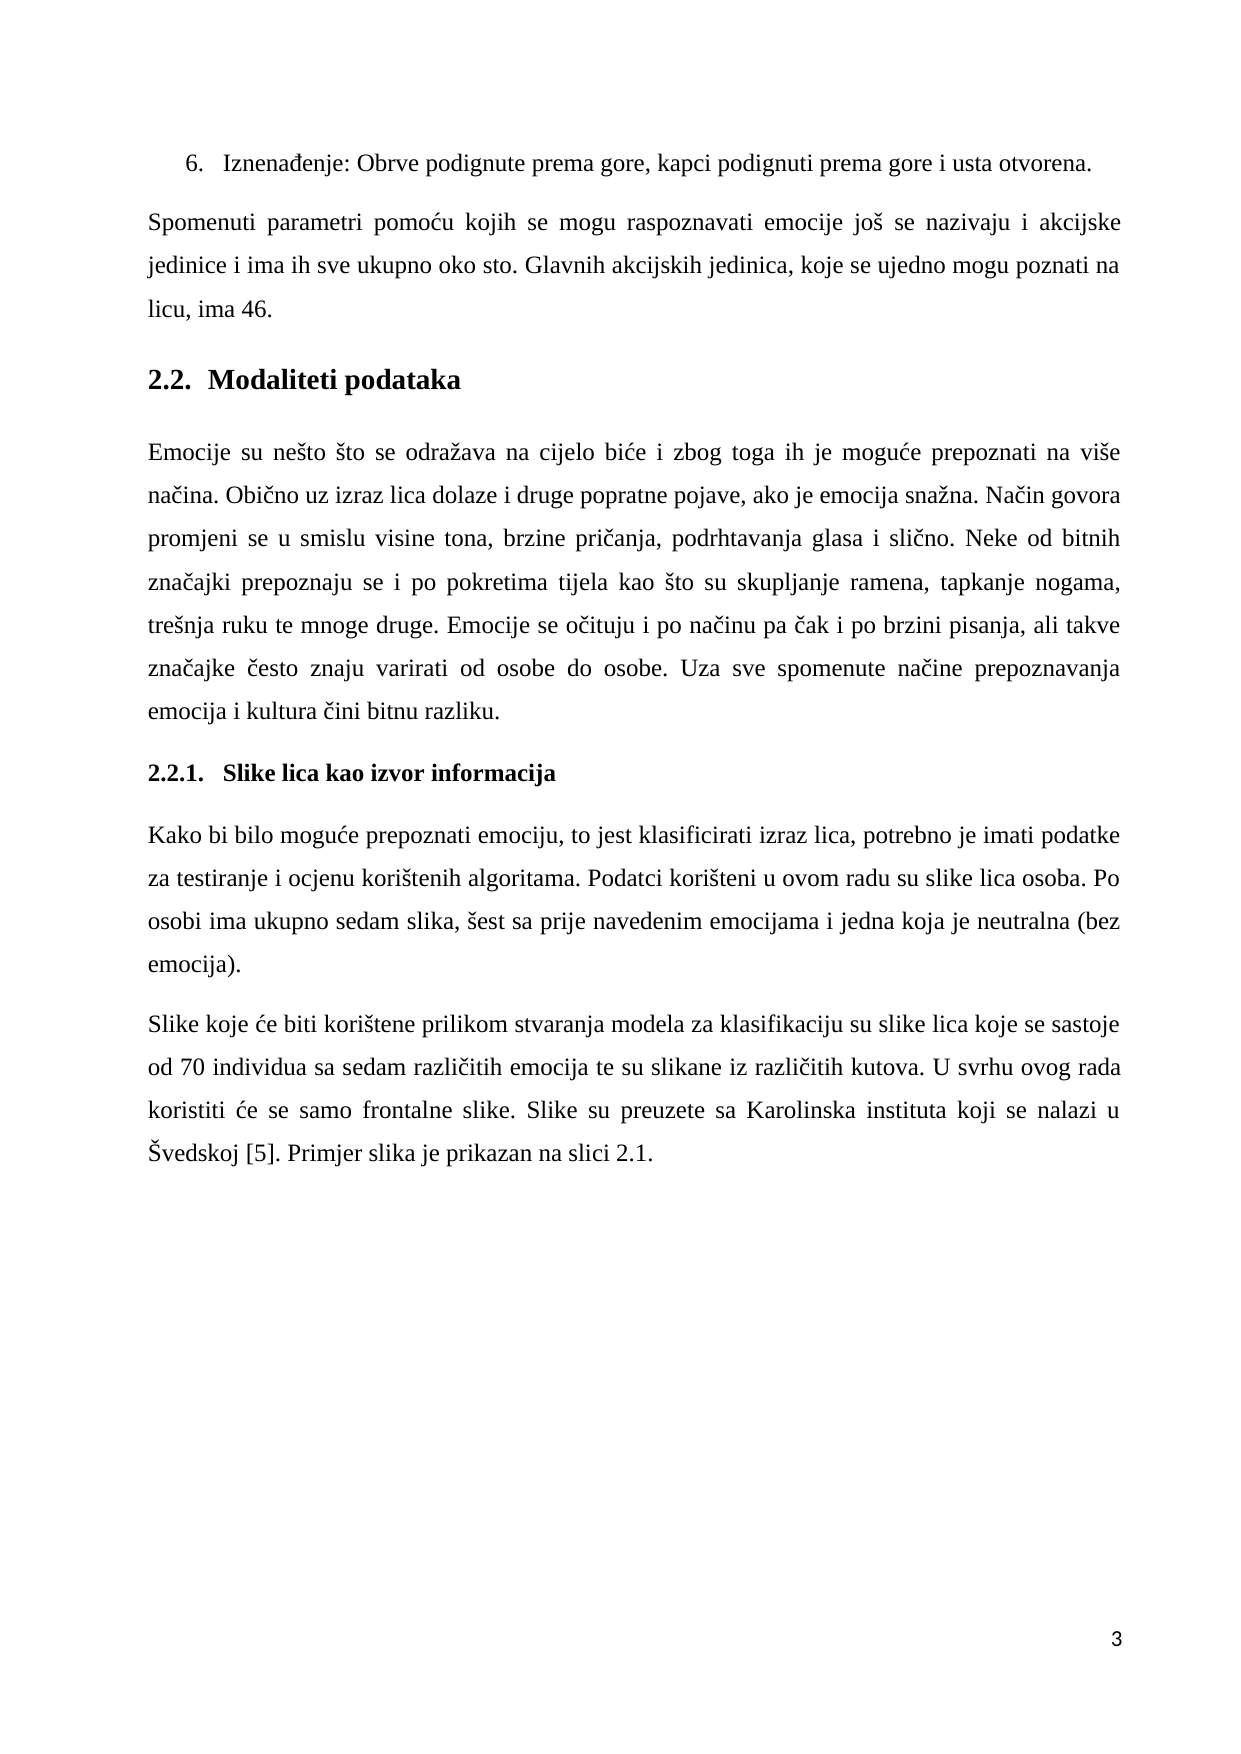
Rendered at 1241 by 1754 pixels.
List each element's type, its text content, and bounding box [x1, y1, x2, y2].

text Modaliteti podataka [148, 362, 1122, 395]
text Slike koje će biti korištene prilikom stvaranja modela za klasifikaciju su slike lica koje se sastoje od 70 individua sa sedam različitih emocija te su slikane iz različitih kutova. U svrhu ovog rada koristiti će se samo frontalne slike. Slike su preuzete sa Karolinska instituta koji se nalazi u Švedskoj [5]. Primjer slika je prikazan na slici 2.1. [148, 1009, 1122, 1167]
text Spomenuti parametri pomoću kojih se mogu raspoznavati emocije još se nazivaju i akcijske jedinice i ima ih sve ukupno oko sto. Glavnih akcijskih jedinica, koje se ujedno mogu poznati na licu, ima 46. [148, 207, 1122, 322]
text Emocije su nešto što se odražava na cijelo biće i zbog toga ih je moguće prepoznati na više načina. Obično uz izraz lica dolaze i druge popratne pojave, ako je emocija snažna. Način govora promjeni se u smislu visine tona, brzine pričanja, podrhtavanja glasa i slično. Neke od bitnih značajki prepoznaju se i po pokretima tijela kao što su skupljanje ramena, tapkanje nogama, trešnja ruku te mnoge druge. Emocije se očituju i po načinu pa čak i po brzini pisanja, ali takve značajke često znaju varirati od osobe do osobe. Uza sve spomenute načine prepoznavanja emocija i kultura čini bitnu razliku. [148, 437, 1122, 725]
list Iznenađenje: Obrve podignute prema gore, kapci podignuti prema gore i usta otvorena. [185, 148, 1122, 176]
text Kako bi bilo moguće prepoznati emociju, to jest klasificirati izraz lica, potrebno je imati podatke za testiranje i ocjenu korištenih algoritama. Podatci korišteni u ovom radu su slike lica osoba. Po osobi ima ukupno sedam slika, šest sa prije navedenim emocijama i jedna koja je neutralna (bez emocija). [148, 820, 1122, 978]
text Slike lica kao izvor informacija [148, 758, 1122, 787]
